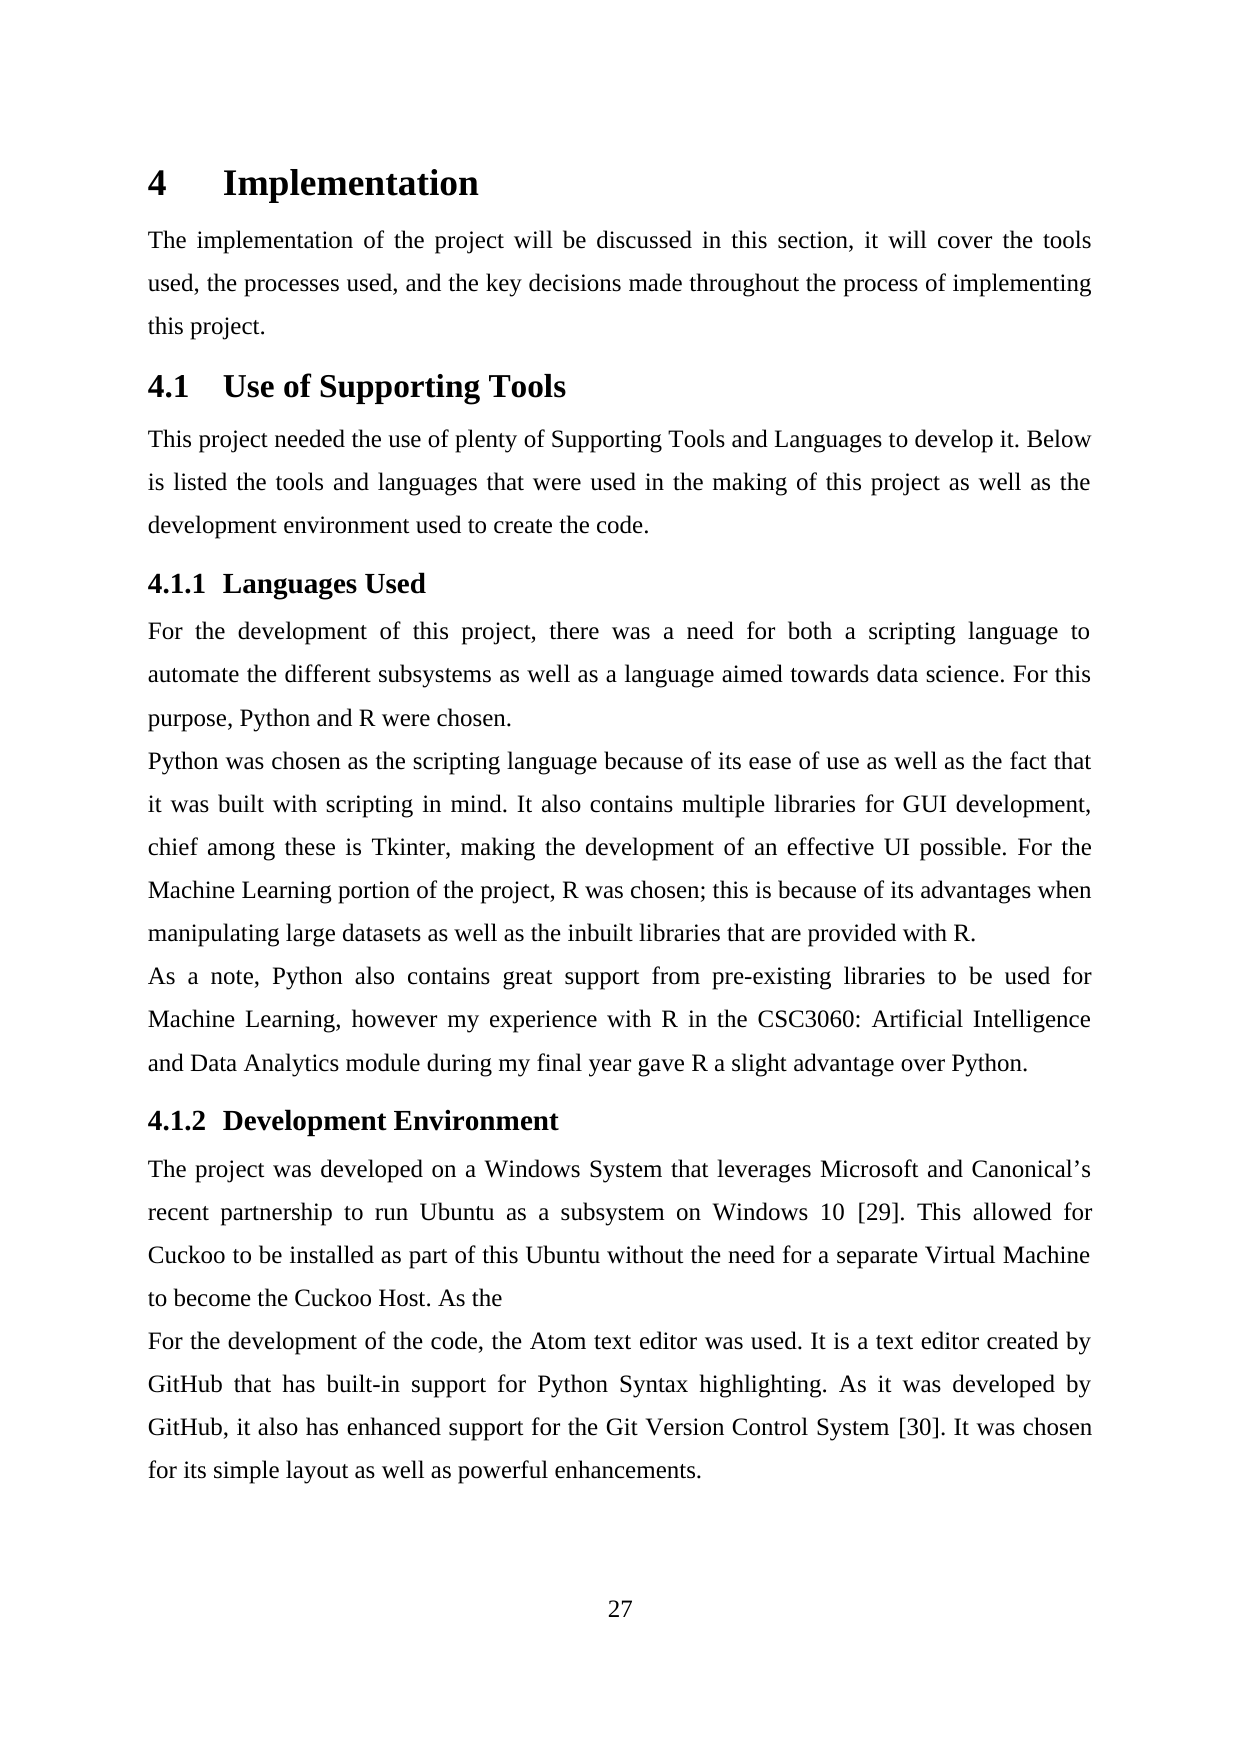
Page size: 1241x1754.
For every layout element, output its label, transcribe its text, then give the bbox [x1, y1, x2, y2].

text The project was developed on a Windows System that leverages Microsoft and Canonical’s recent partnership to run Ubuntu as a subsystem on Windows 10 . This allowed for Cuckoo to be installed as part of this Ubuntu without the need for a separate Virtual Machine to become the Cuckoo Host. As the [148, 1154, 1092, 1312]
subtitle Use of Supporting Tools [148, 367, 1092, 405]
subtitle Languages Used [148, 566, 1092, 600]
text This project needed the use of plenty of Supporting Tools and Languages to develop it. Below is listed the tools and languages that were used in the making of this project as well as the development environment used to create the code. [148, 424, 1092, 539]
text For the development of this project, there was a need for both a scripting language to automate the different subsystems as well as a language aimed towards data science. For this purpose, Python and R were chosen. [148, 616, 1092, 731]
subtitle Development Environment [148, 1103, 1092, 1137]
text The implementation of the project will be discussed in this section, it will cover the tools used, the processes used, and the key decisions made throughout the process of implementing this project. [148, 225, 1092, 340]
subtitle Implementation [148, 160, 1092, 203]
text As a note, Python also contains great support from pre-existing libraries to be used for Machine Learning, however my experience with R in the CSC3060: Artificial Intelligence and Data Analytics module during my final year gave R a slight advantage over Python. [148, 961, 1092, 1076]
text Python was chosen as the scripting language because of its ease of use as well as the fact that it was built with scripting in mind. It also contains multiple libraries for GUI development, chief among these is Tkinter, making the development of an effective UI possible. For the Machine Learning portion of the project, R was chosen; this is because of its advantages when manipulating large datasets as well as the inbuilt libraries that are provided with R. [148, 746, 1092, 947]
text For the development of the code, the Atom text editor was used. It is a text editor created by GitHub that has built-in support for Python Syntax highlighting. As it was developed by GitHub, it also has enhanced support for the Git Version Control System . It was chosen for its simple layout as well as powerful enhancements. [148, 1326, 1092, 1484]
